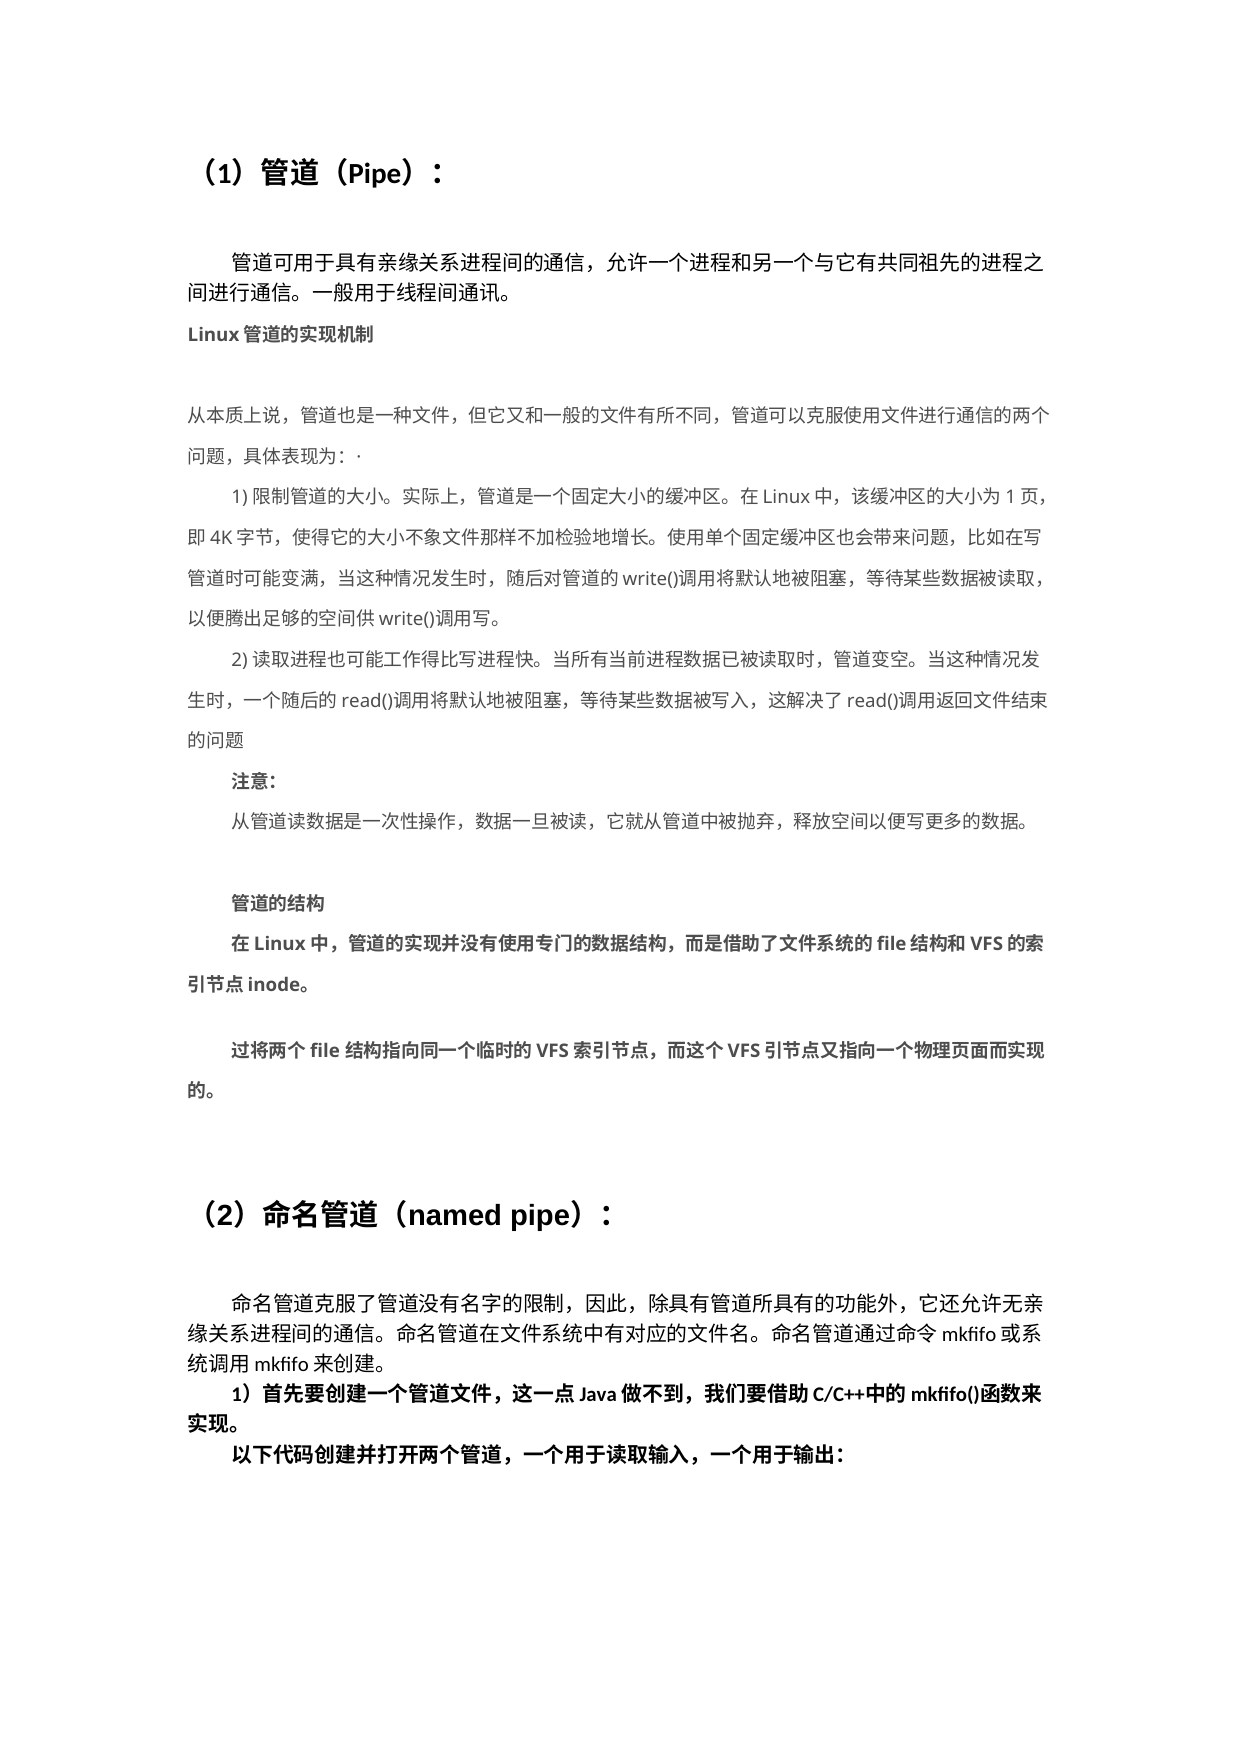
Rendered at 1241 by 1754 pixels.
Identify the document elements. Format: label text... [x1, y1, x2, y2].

subtitle （2）命名管道（named pipe）： [187, 1132, 1053, 1233]
text 管道可用于具有亲缘关系进程间的通信，允许一个进程和另一个与它有共同祖先的进程之间进行通信。一般用于线程间通讯。 [187, 246, 1053, 306]
text 以下代码创建并打开两个管道，一个用于读取输入，一个用于输出： [187, 1438, 1053, 1468]
subtitle （1）管道（Pipe）： [187, 150, 1053, 192]
text 过将两个file 结构指向同一个临时的VFS 索引节点，而这个VFS引节点又指向一个物理页面而实现的。 [187, 1022, 1053, 1103]
text Linux管道的实现机制 从本质上说，管道也是一种文件，但它又和一般的文件有所不同，管道可以克服使用文件进行通信的两个问题，具体表现为：· 1) 限制管道的大小。实际上，管道是一个固定大小的缓冲区。在Linux中，该缓冲区的大小为1页，即4K字节，使得它的大小不象文件那样不加检验地增长。使用单个固定缓冲区也会带来问题，比如在写管道时可能变满，当这种情况发生时，随后对管道的write()调用将默认地被阻塞，等待某些数据被读取，以便腾出足够的空间供write()调用写。 2) 读取进程也可能工作得比写进程快。当所有当前进程数据已被读取时，管道变空。当这种情况发生时，一个随后的read()调用将默认地被阻塞，等待某些数据被写入，这解决了read()调用返回文件结束的问题 注意： 从管道读数据是一次性操作，数据一旦被读，它就从管道中被抛弃，释放空间以便写更多的数据。 管道的结构 在Linux 中，管道的实现并没有使用专门的数据结构，而是借助了文件系统的file结构和VFS的索引节点inode。 [187, 306, 1053, 997]
text 命名管道克服了管道没有名字的限制，因此，除具有管道所具有的功能外，它还允许无亲缘关系进程间的通信。命名管道在文件系统中有对应的文件名。命名管道通过命令mkfifo或系统调用mkfifo来创建。 [187, 1287, 1053, 1377]
text 1）首先要创建一个管道文件，这一点Java 做不到，我们要借助C/C++中的mkfifo()函数来实现。 [187, 1377, 1053, 1438]
